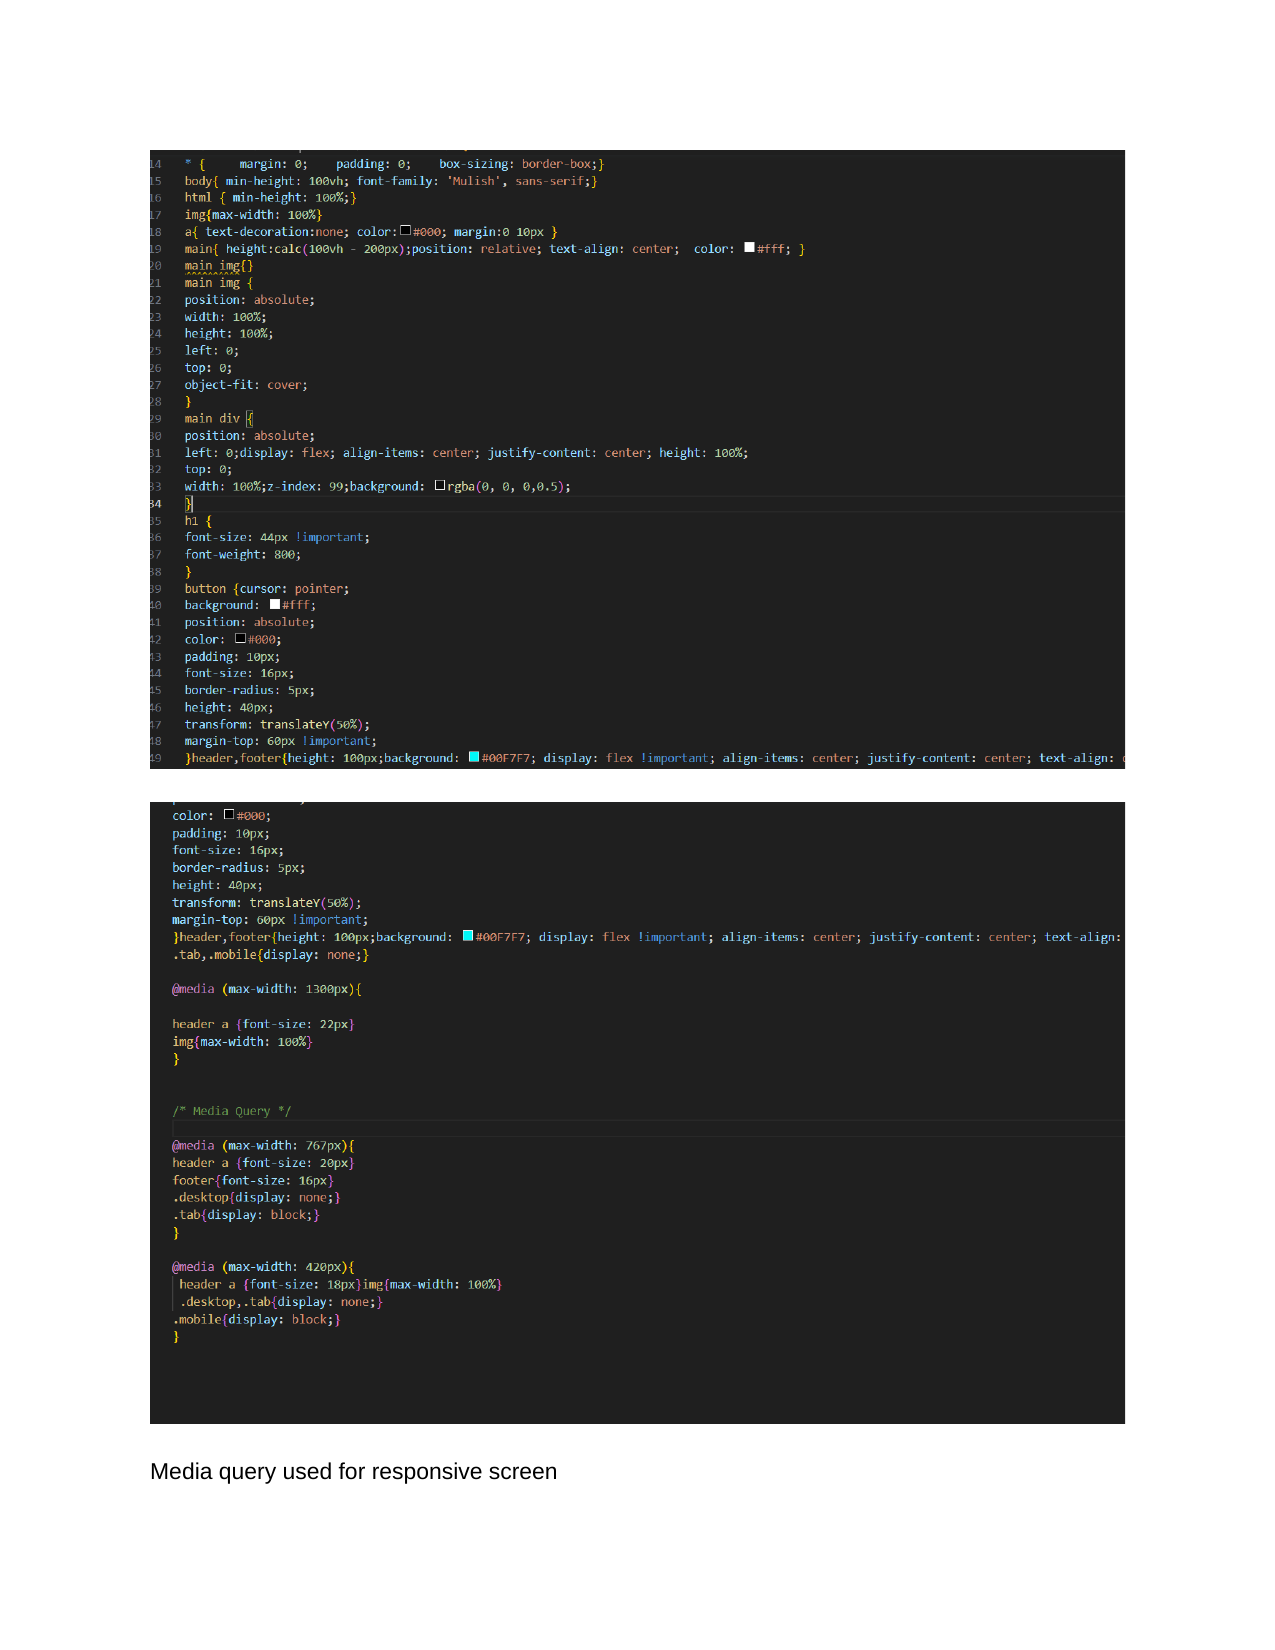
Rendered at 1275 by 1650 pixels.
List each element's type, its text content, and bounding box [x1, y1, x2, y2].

picture [150, 802, 1125, 1424]
picture [150, 150, 1125, 769]
text Media query used for responsive screen [150, 1458, 1125, 1484]
